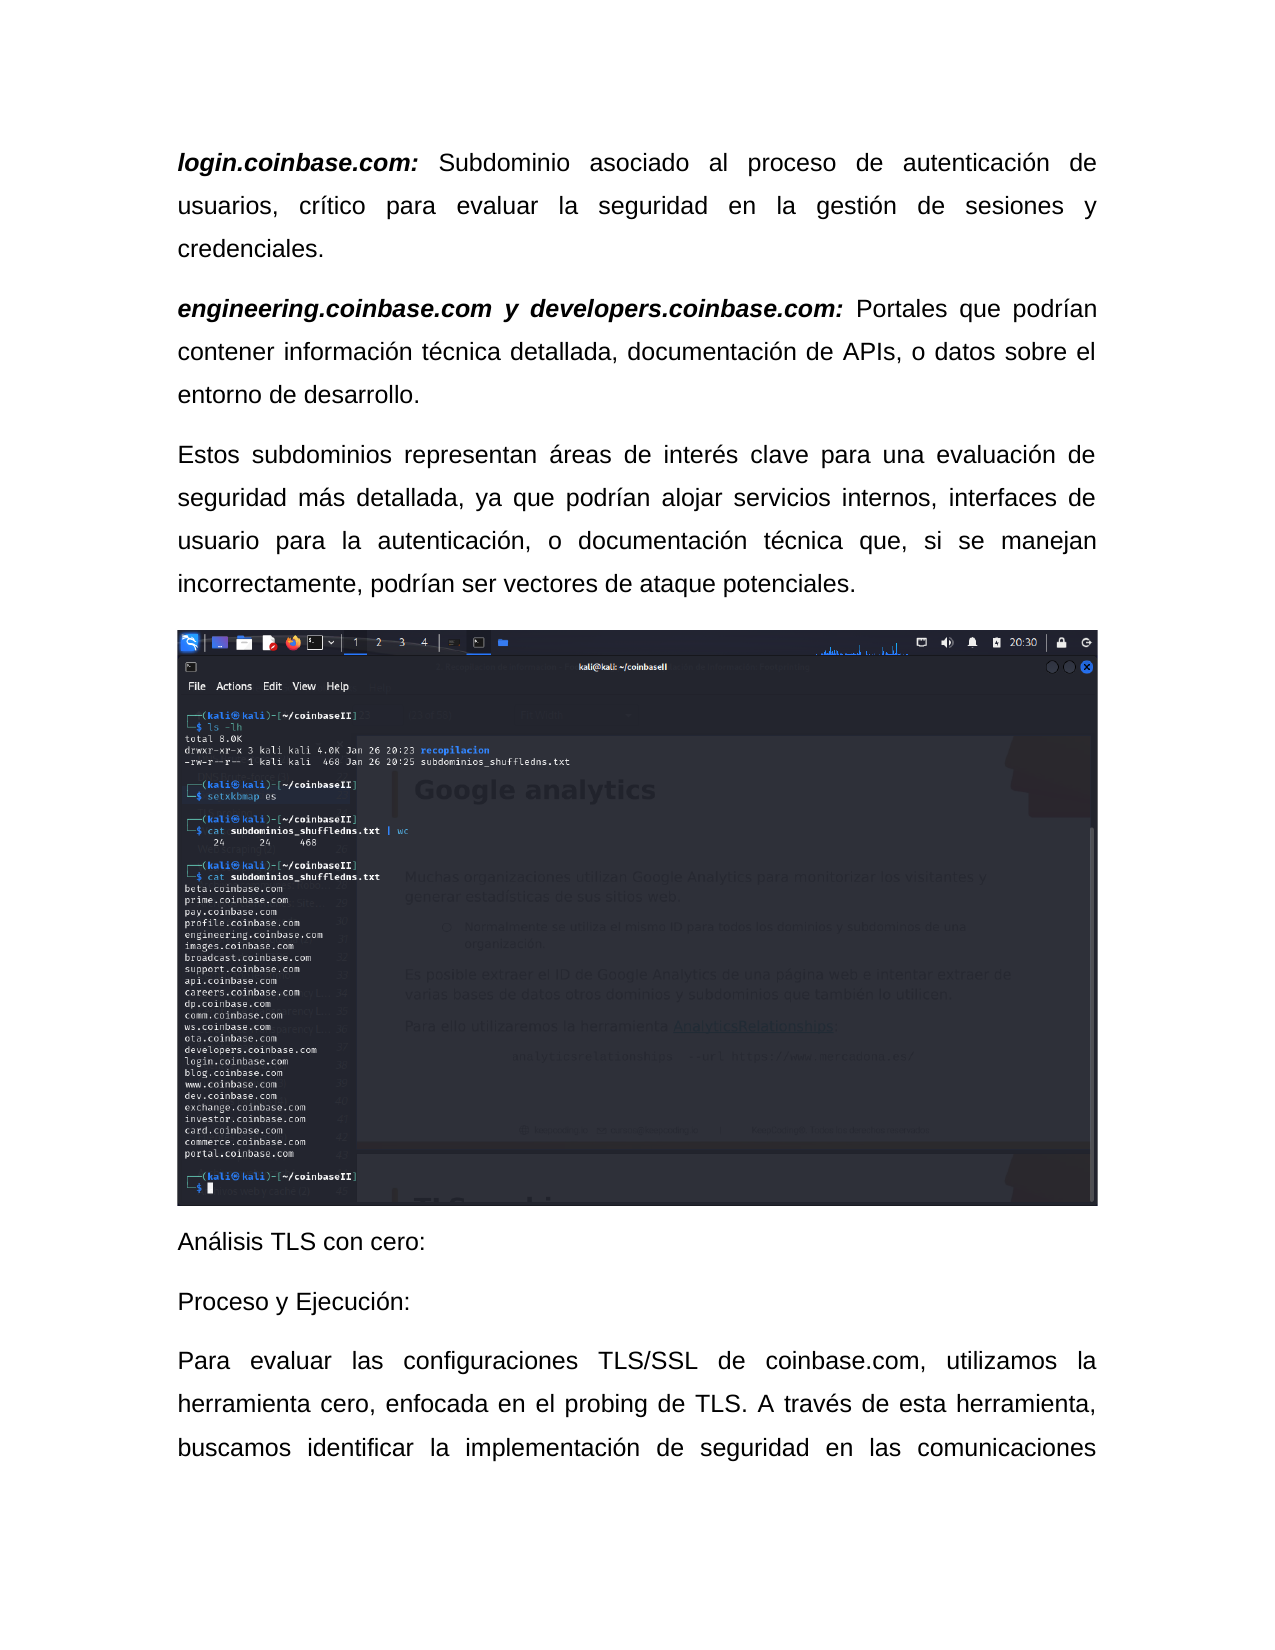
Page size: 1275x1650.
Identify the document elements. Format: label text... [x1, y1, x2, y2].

text Análisis TLS con cero: [177, 1227, 1098, 1256]
text Estos subdominios representan áreas de interés clave para una evaluación de seguridad más detallada, ya que podrían alojar servicios internos, interfaces de usuario para la autenticación, o documentación técnica que, si se manejan incorrectamente, podrían ser vectores de ataque potenciales. [177, 440, 1098, 598]
text Proceso y Ejecución: [177, 1287, 1098, 1315]
text engineering.coinbase.com y developers.coinbase.com: Portales que podrían contener información técnica detallada, documentación de APIs, o datos sobre el entorno de desarrollo. [177, 294, 1098, 409]
picture [177, 630, 1098, 1206]
text login.coinbase.com: Subdominio asociado al proceso de autenticación de usuarios, crítico para evaluar la seguridad en la gestión de sesiones y credenciales. [177, 148, 1098, 263]
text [177, 1346, 1098, 1461]
